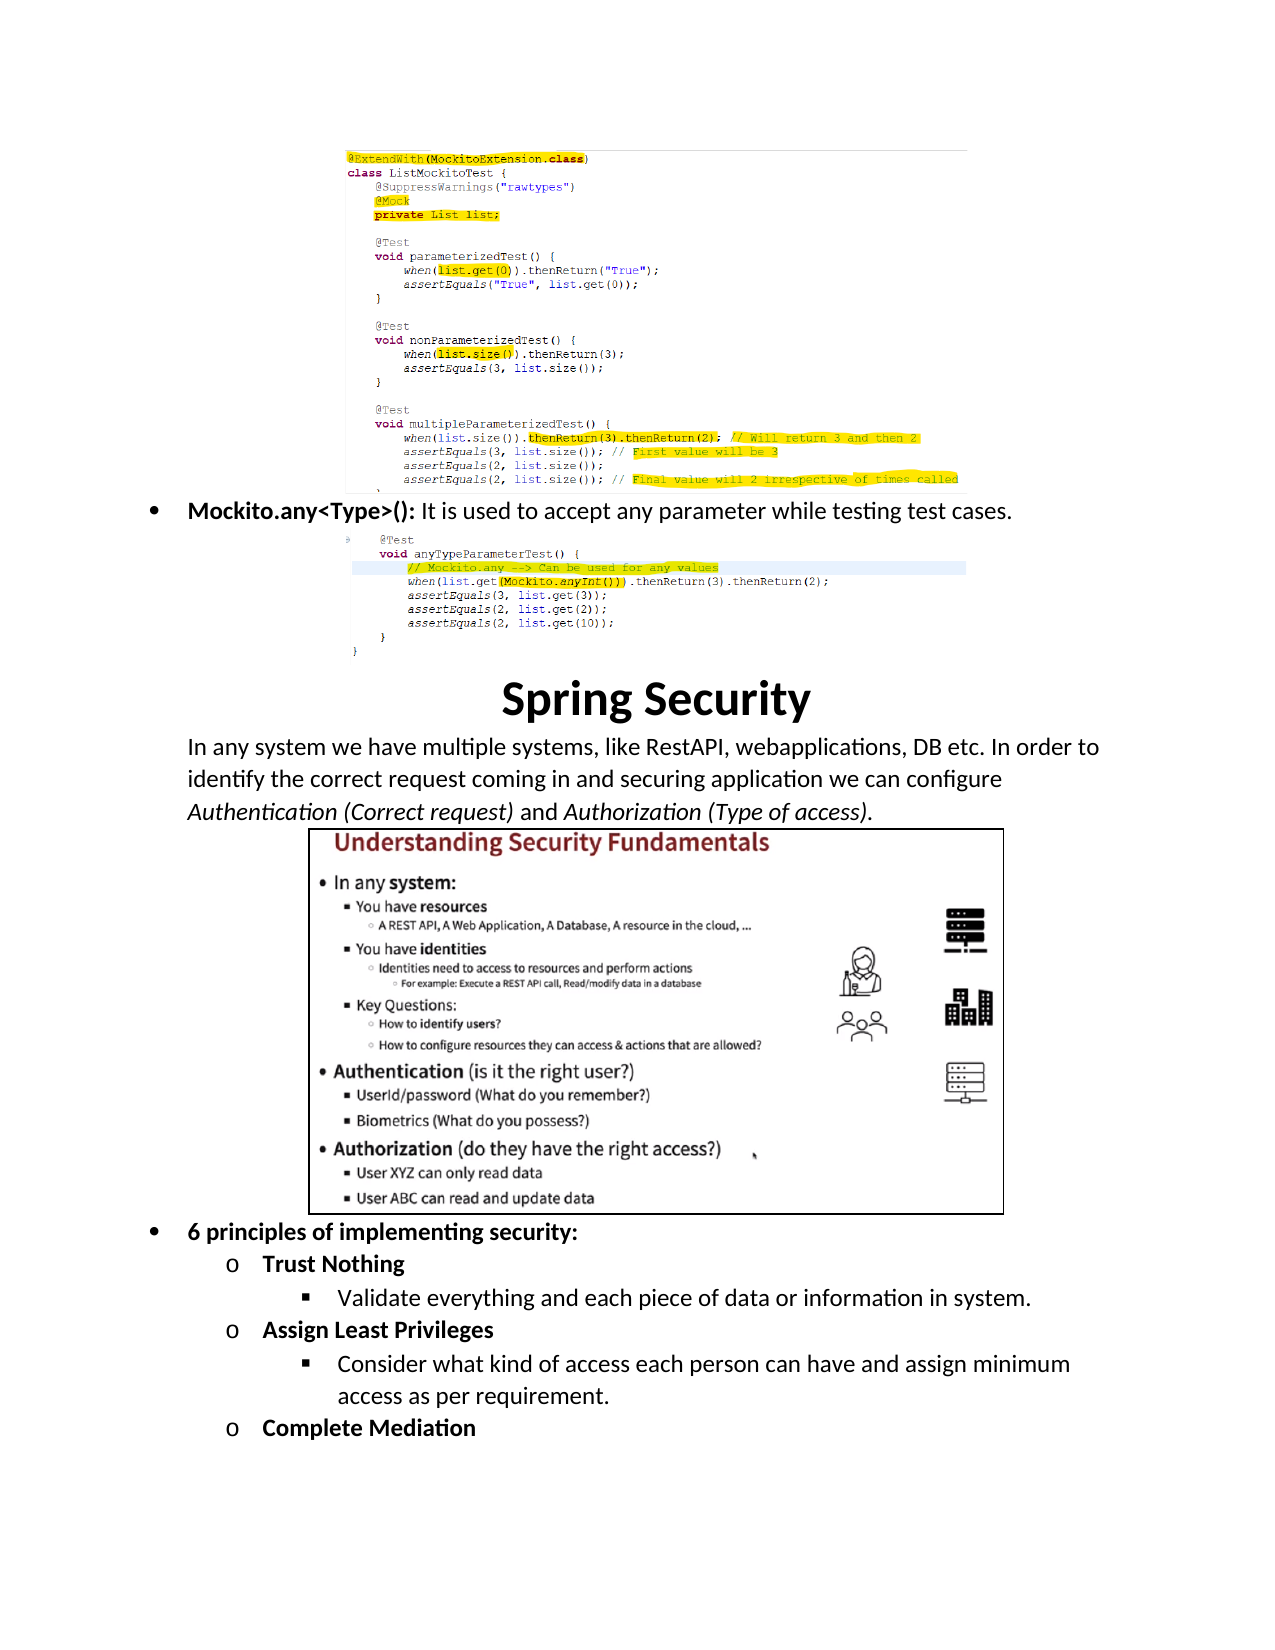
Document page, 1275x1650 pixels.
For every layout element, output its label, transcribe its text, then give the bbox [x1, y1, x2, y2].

list 6 principles of implementing security: [150, 1216, 1125, 1247]
list Complete Mediation [225, 1413, 1125, 1444]
list Validate everything and each piece of data or information in system. [300, 1282, 1125, 1313]
list Assign Least Privileges [225, 1314, 1125, 1346]
picture [346, 528, 967, 665]
list Consider what kind of access each person can have and assign minimum access as per requirement. [300, 1348, 1125, 1411]
list Mockito.any<Type>(): It is used to accept any parameter while testing test cases. [150, 495, 1125, 526]
picture [345, 150, 968, 494]
list Trust Nothing [225, 1248, 1125, 1280]
list Spring Security [187, 667, 1125, 728]
picture [310, 830, 1003, 1213]
list In any system we have multiple systems, like RestAPI, webapplications, DB etc. In order to identify the correct request coming in and securing application we can configure Authentication (Correct request) and Authorization (Type of access). [187, 731, 1125, 826]
